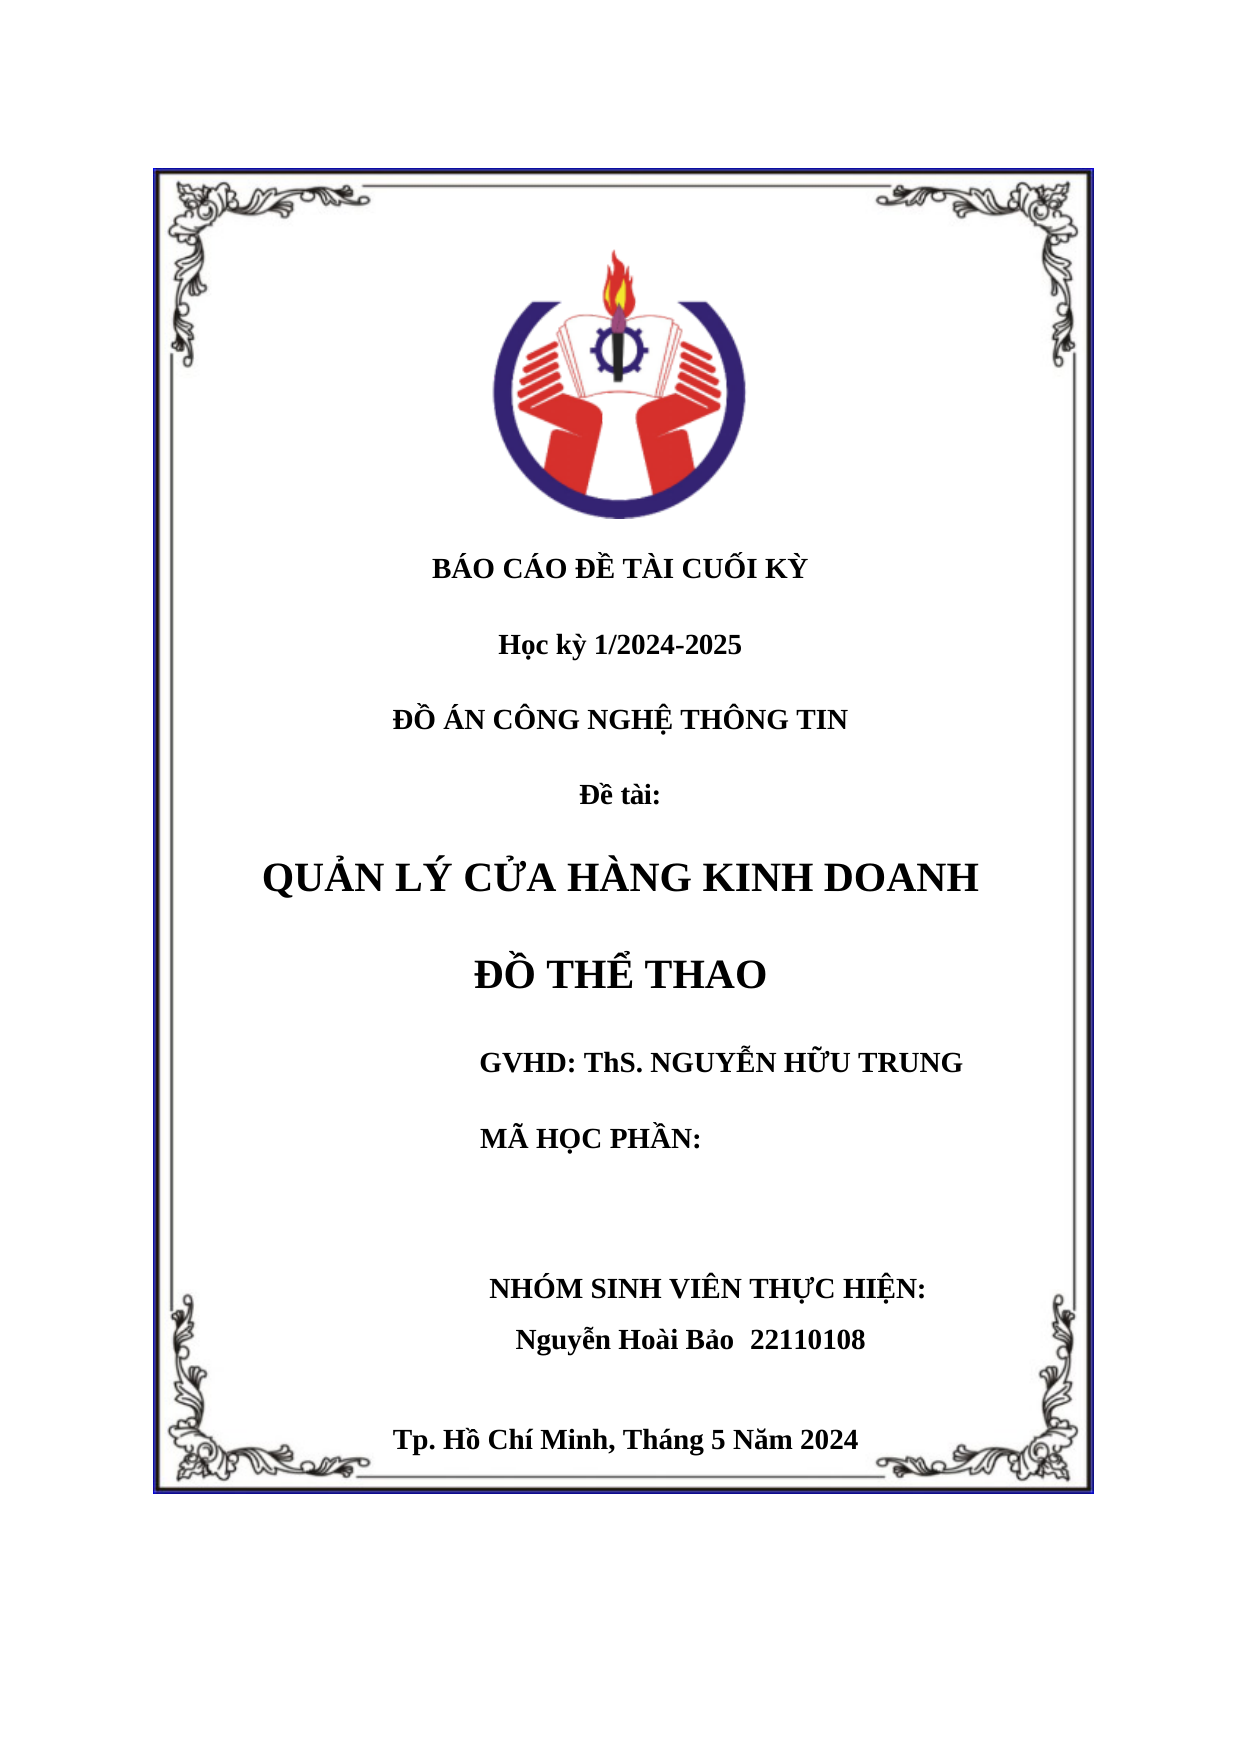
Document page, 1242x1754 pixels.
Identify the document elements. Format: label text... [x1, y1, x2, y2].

picture [153, 168, 1094, 1422]
text Học kỳ 1/2024-2025 [234, 627, 1006, 660]
text ĐỒ ÁN CÔNG NGHỆ THÔNG TIN [234, 702, 1006, 736]
text MÃ HỌC PHẦN: [480, 1121, 1229, 1154]
picture [153, 1456, 1094, 1494]
text BÁO CÁO ĐỀ TÀI CUỐI KỲ [234, 552, 1006, 585]
text GVHD: ThS. NGUYỄN HỮU TRUNG [479, 1045, 1229, 1079]
title QUẢN LÝ CỬA HÀNG KINH DOANH ĐỒ THỂ THAO [234, 853, 1006, 997]
text Tp. Hồ Chí Minh, Tháng 5 Năm 2024 [94, 1422, 1229, 1456]
list Nguyễn Hoài Bảo 22110108 [515, 1322, 1229, 1355]
text NHÓM SINH VIÊN THỰC HIỆN: [489, 1271, 1229, 1305]
text Đề tài: [234, 777, 1006, 811]
